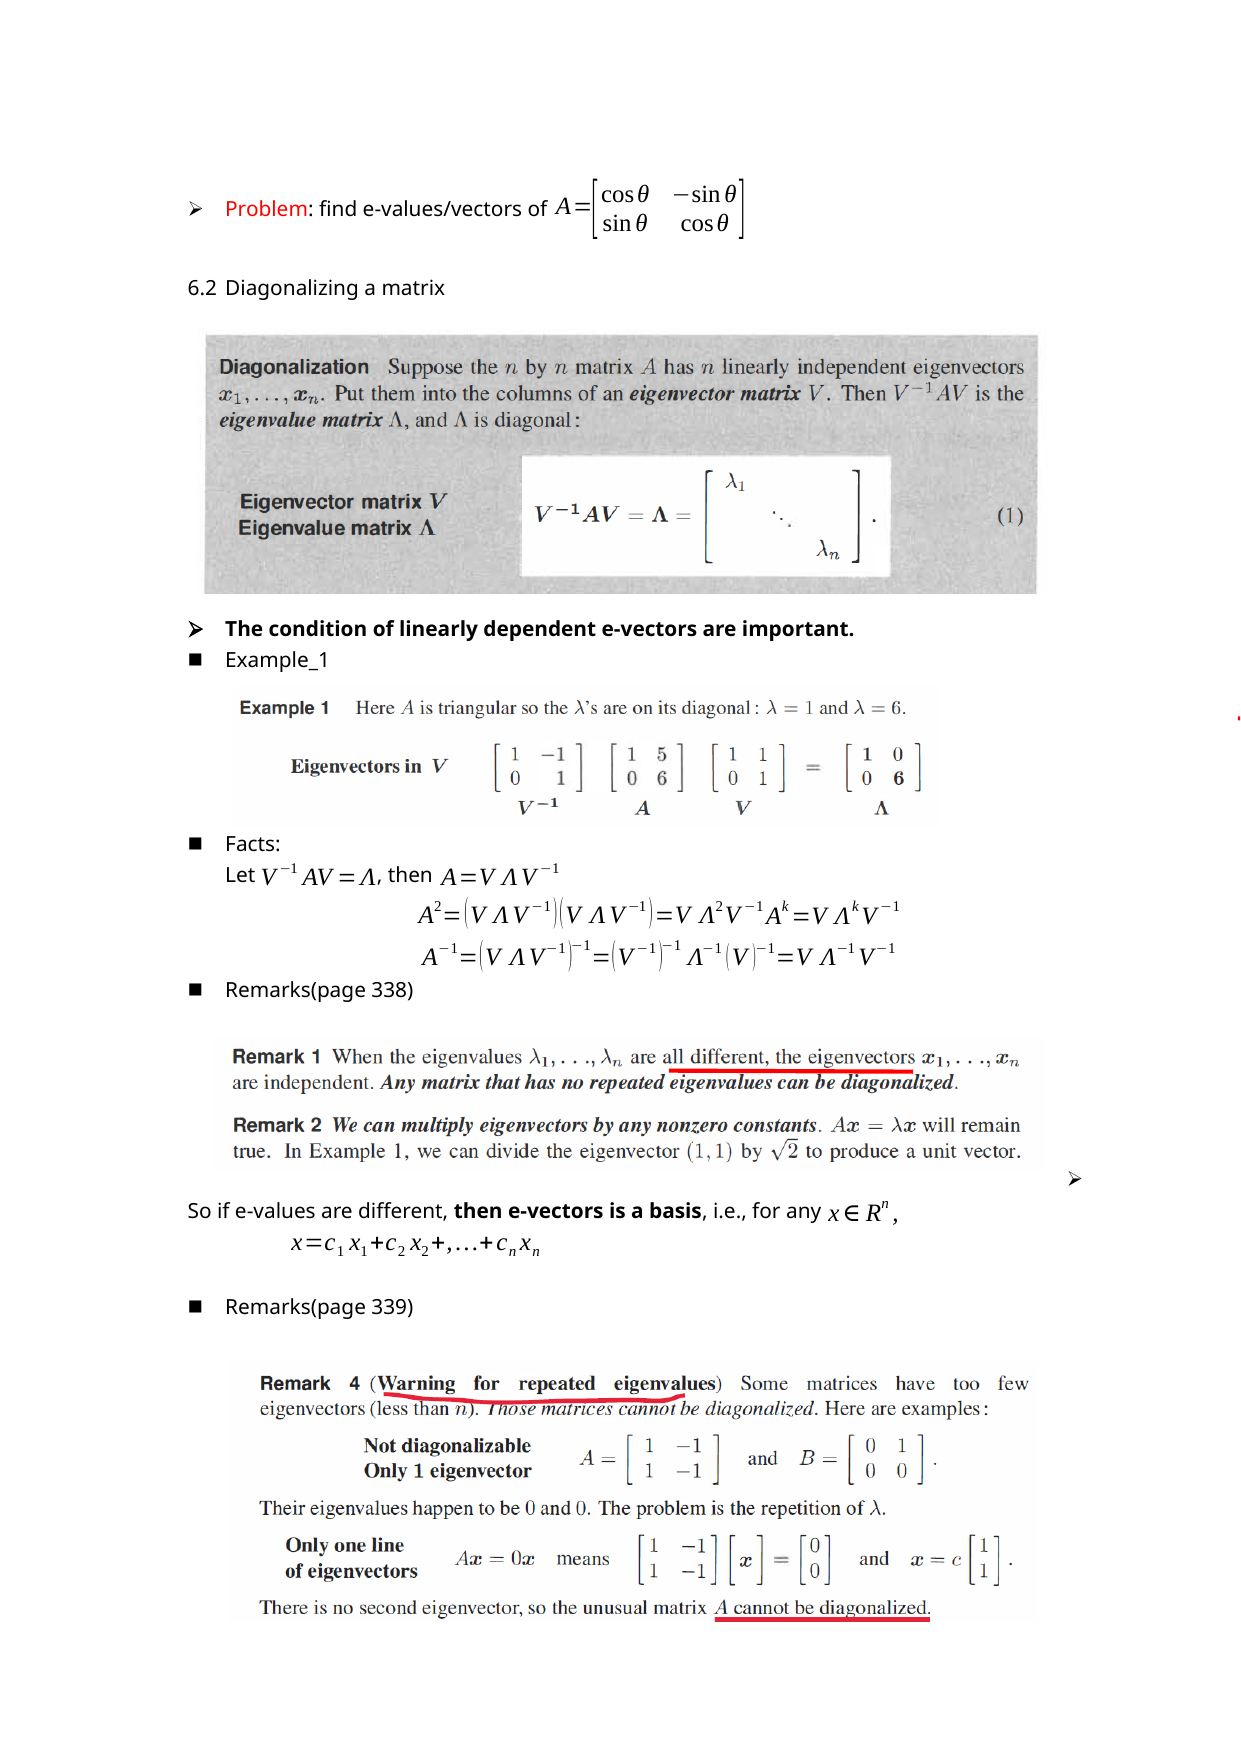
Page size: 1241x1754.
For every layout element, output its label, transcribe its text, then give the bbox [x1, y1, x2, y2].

list Remarks(page 339) [187, 1292, 1090, 1321]
list Remarks(page 338) [187, 975, 1090, 1003]
list Let , then [225, 859, 1090, 890]
picture [213, 1038, 1045, 1171]
list So if e-values are different, then e-vectors is a basis, i.e., for any [187, 1164, 1090, 1226]
picture [195, 327, 1047, 594]
picture [232, 686, 938, 828]
list Diagonalizing a matrix [187, 273, 1090, 301]
list Facts: [187, 829, 1090, 857]
list Problem: find e-values/vectors of [187, 177, 1090, 240]
list Example_1 [187, 645, 1090, 673]
picture [227, 1361, 1039, 1622]
